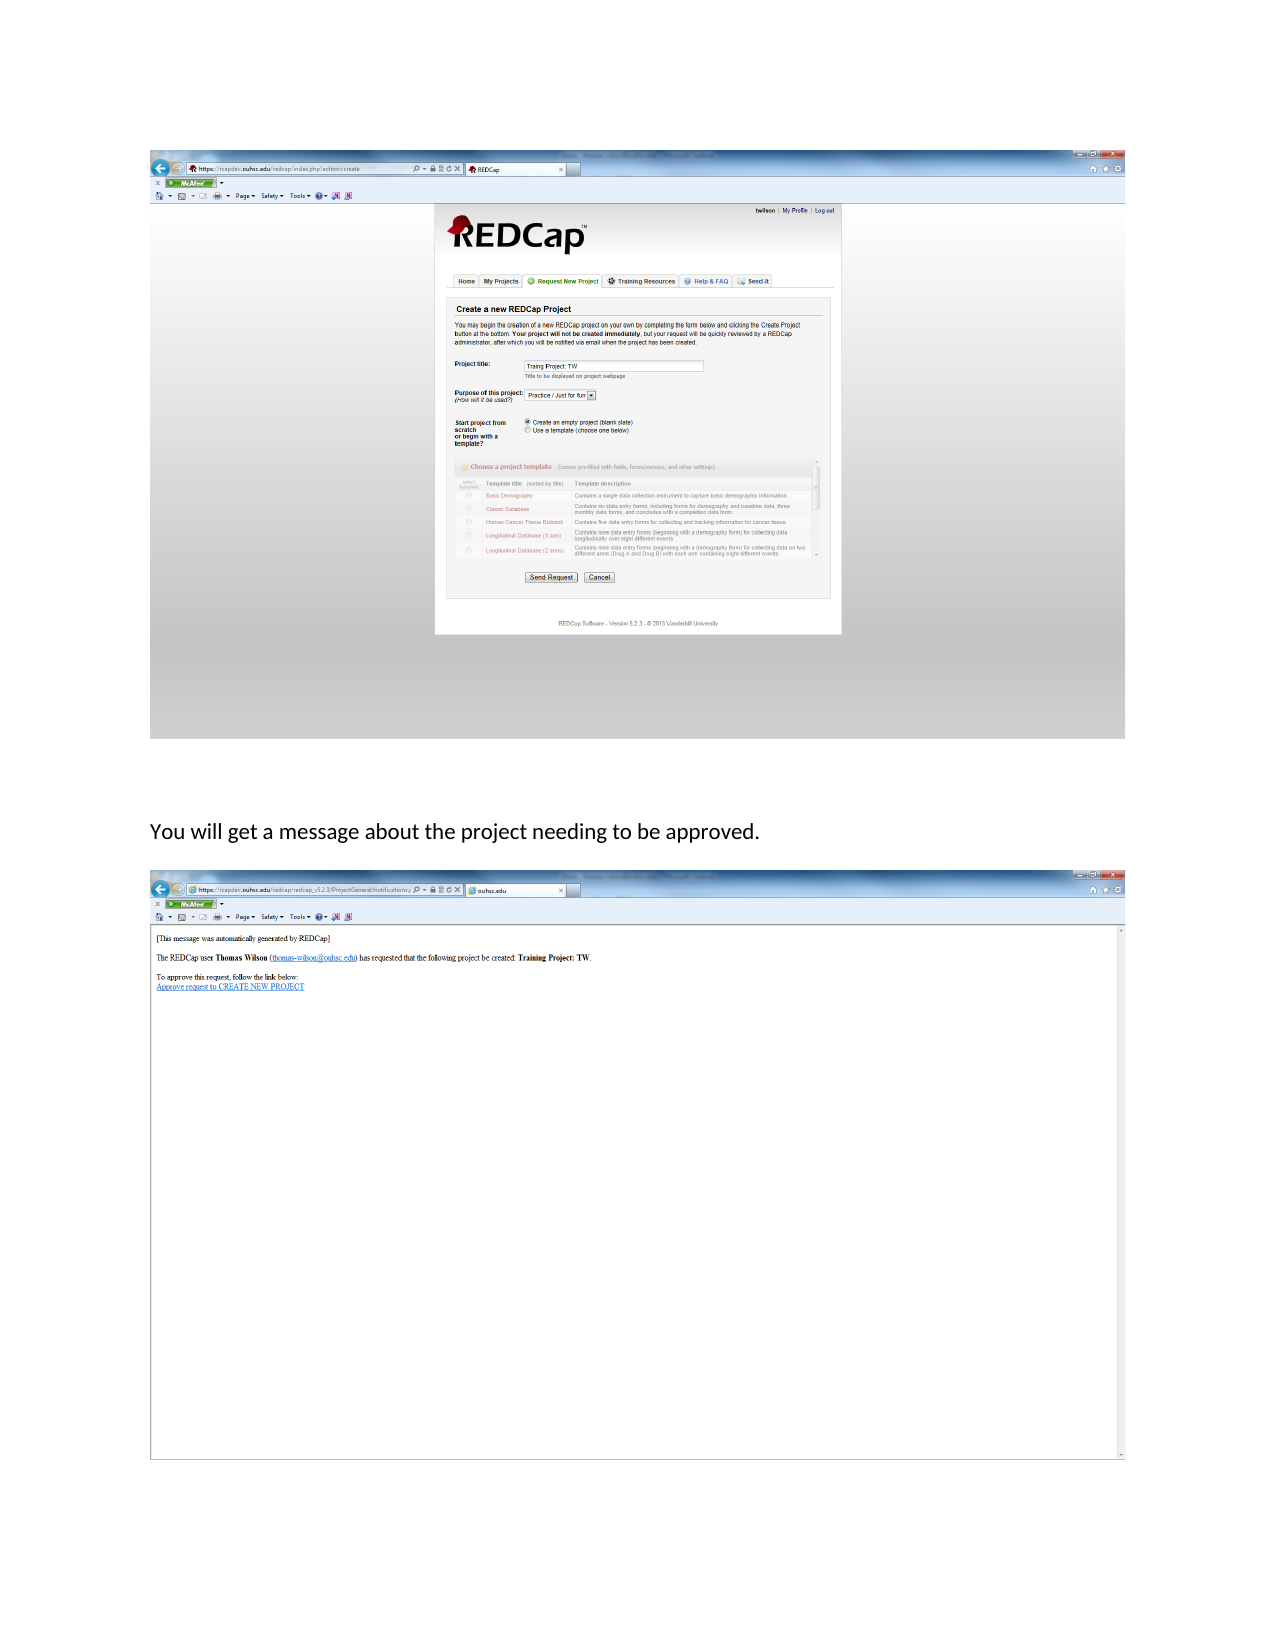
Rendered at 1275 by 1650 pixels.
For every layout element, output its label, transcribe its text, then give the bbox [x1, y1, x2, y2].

picture [150, 150, 1125, 739]
picture [150, 870, 1125, 1460]
text You will get a message about the project needing to be approved. [150, 817, 1125, 845]
